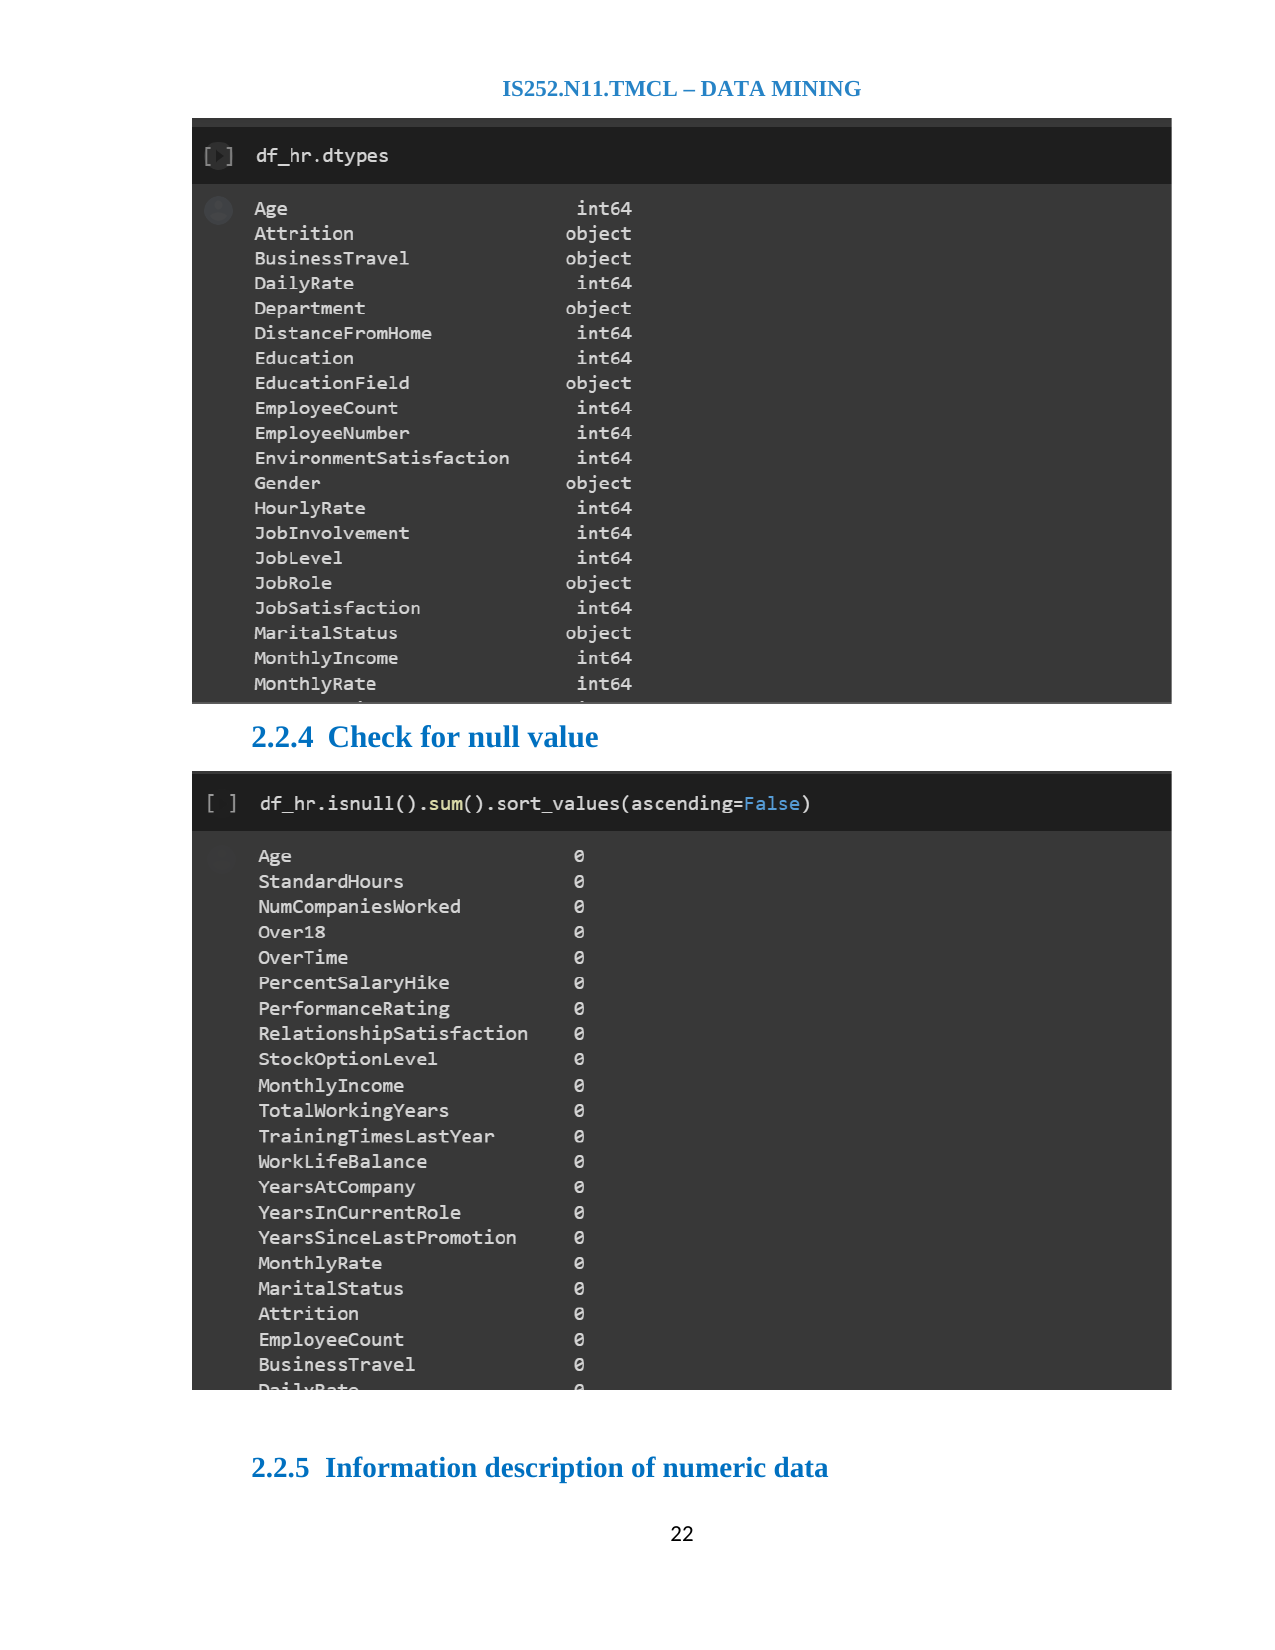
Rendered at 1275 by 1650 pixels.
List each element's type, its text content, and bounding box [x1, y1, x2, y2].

picture [192, 118, 1172, 704]
picture [192, 771, 1172, 1390]
list Information description of numeric data [251, 1450, 1186, 1483]
list Check for null value [251, 718, 1186, 754]
